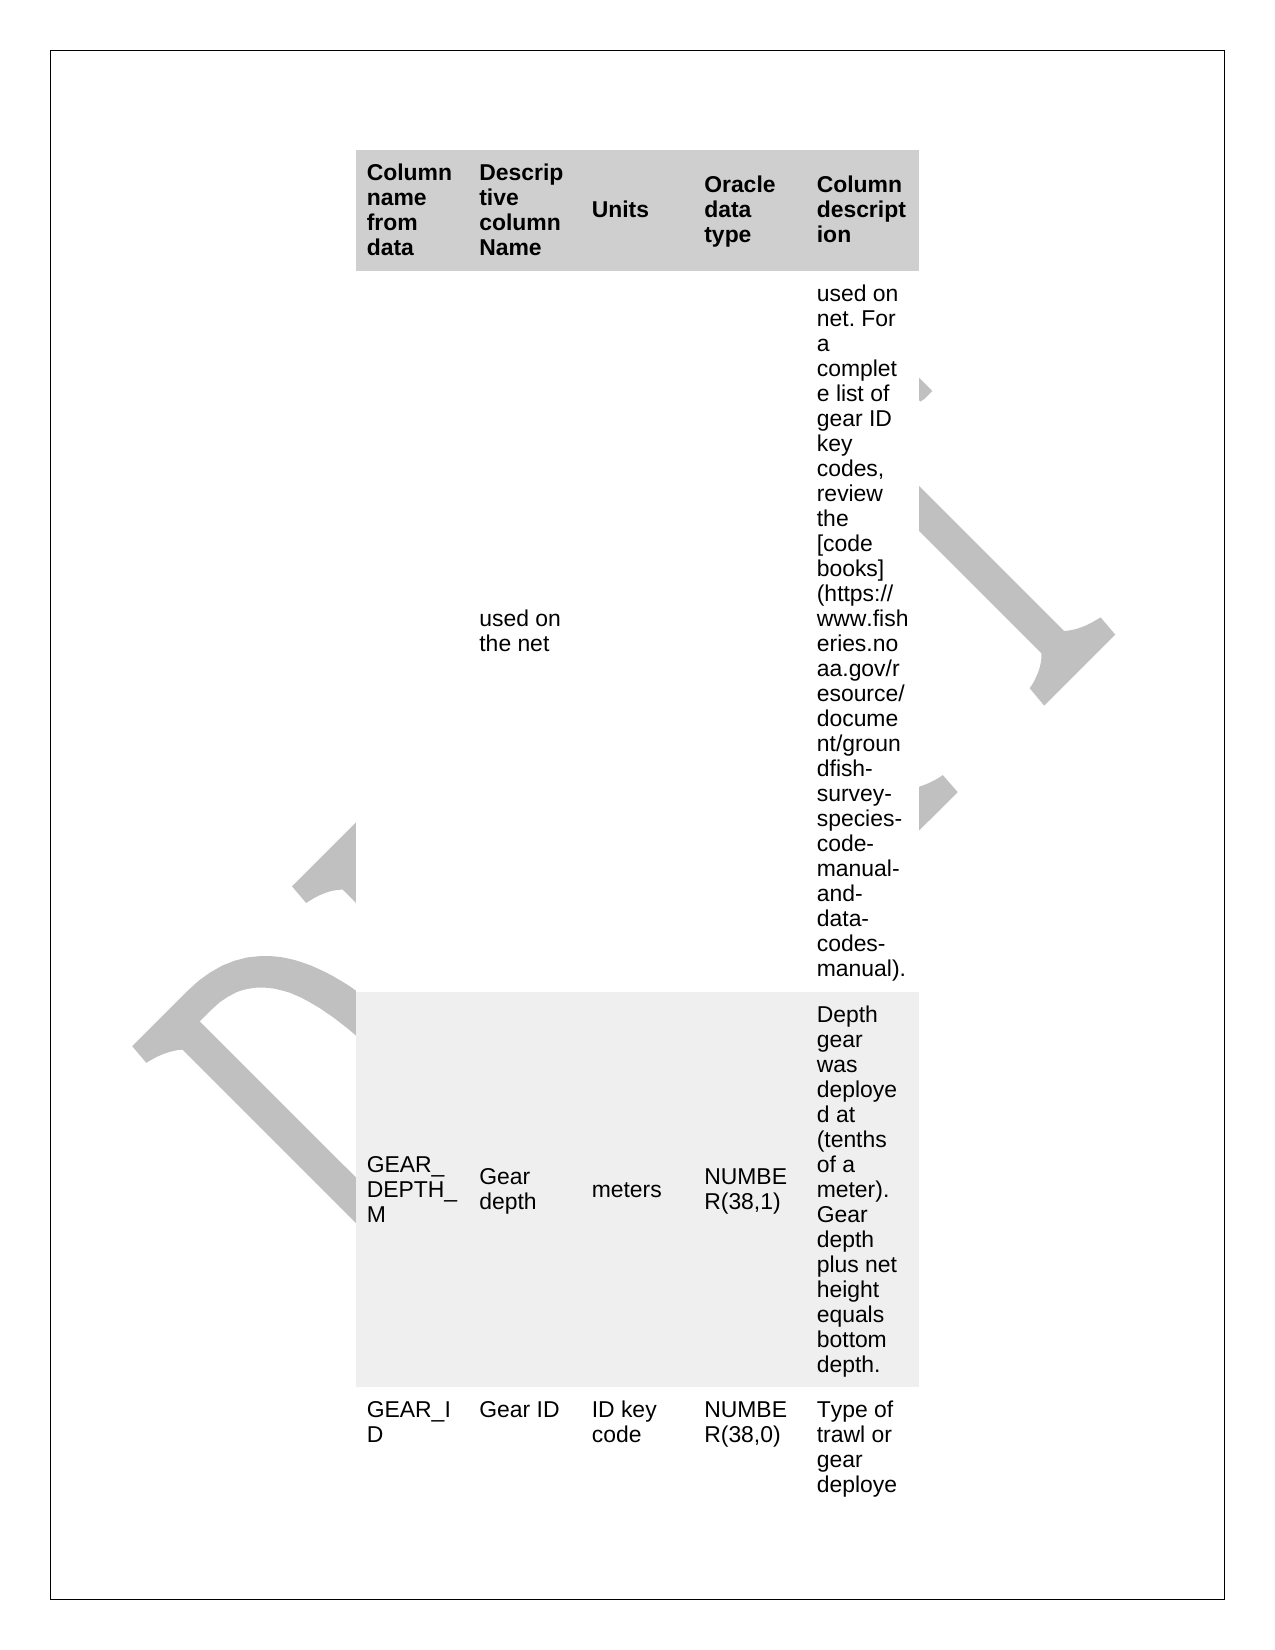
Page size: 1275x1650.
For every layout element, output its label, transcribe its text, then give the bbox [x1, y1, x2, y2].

table_header Column description [806, 150, 919, 271]
table_header Units [581, 150, 694, 271]
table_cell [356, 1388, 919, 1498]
table_header Oracle data type [694, 150, 806, 271]
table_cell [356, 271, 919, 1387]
table_header Descriptive column Name [469, 150, 581, 271]
table_header Column name from data [356, 150, 469, 271]
